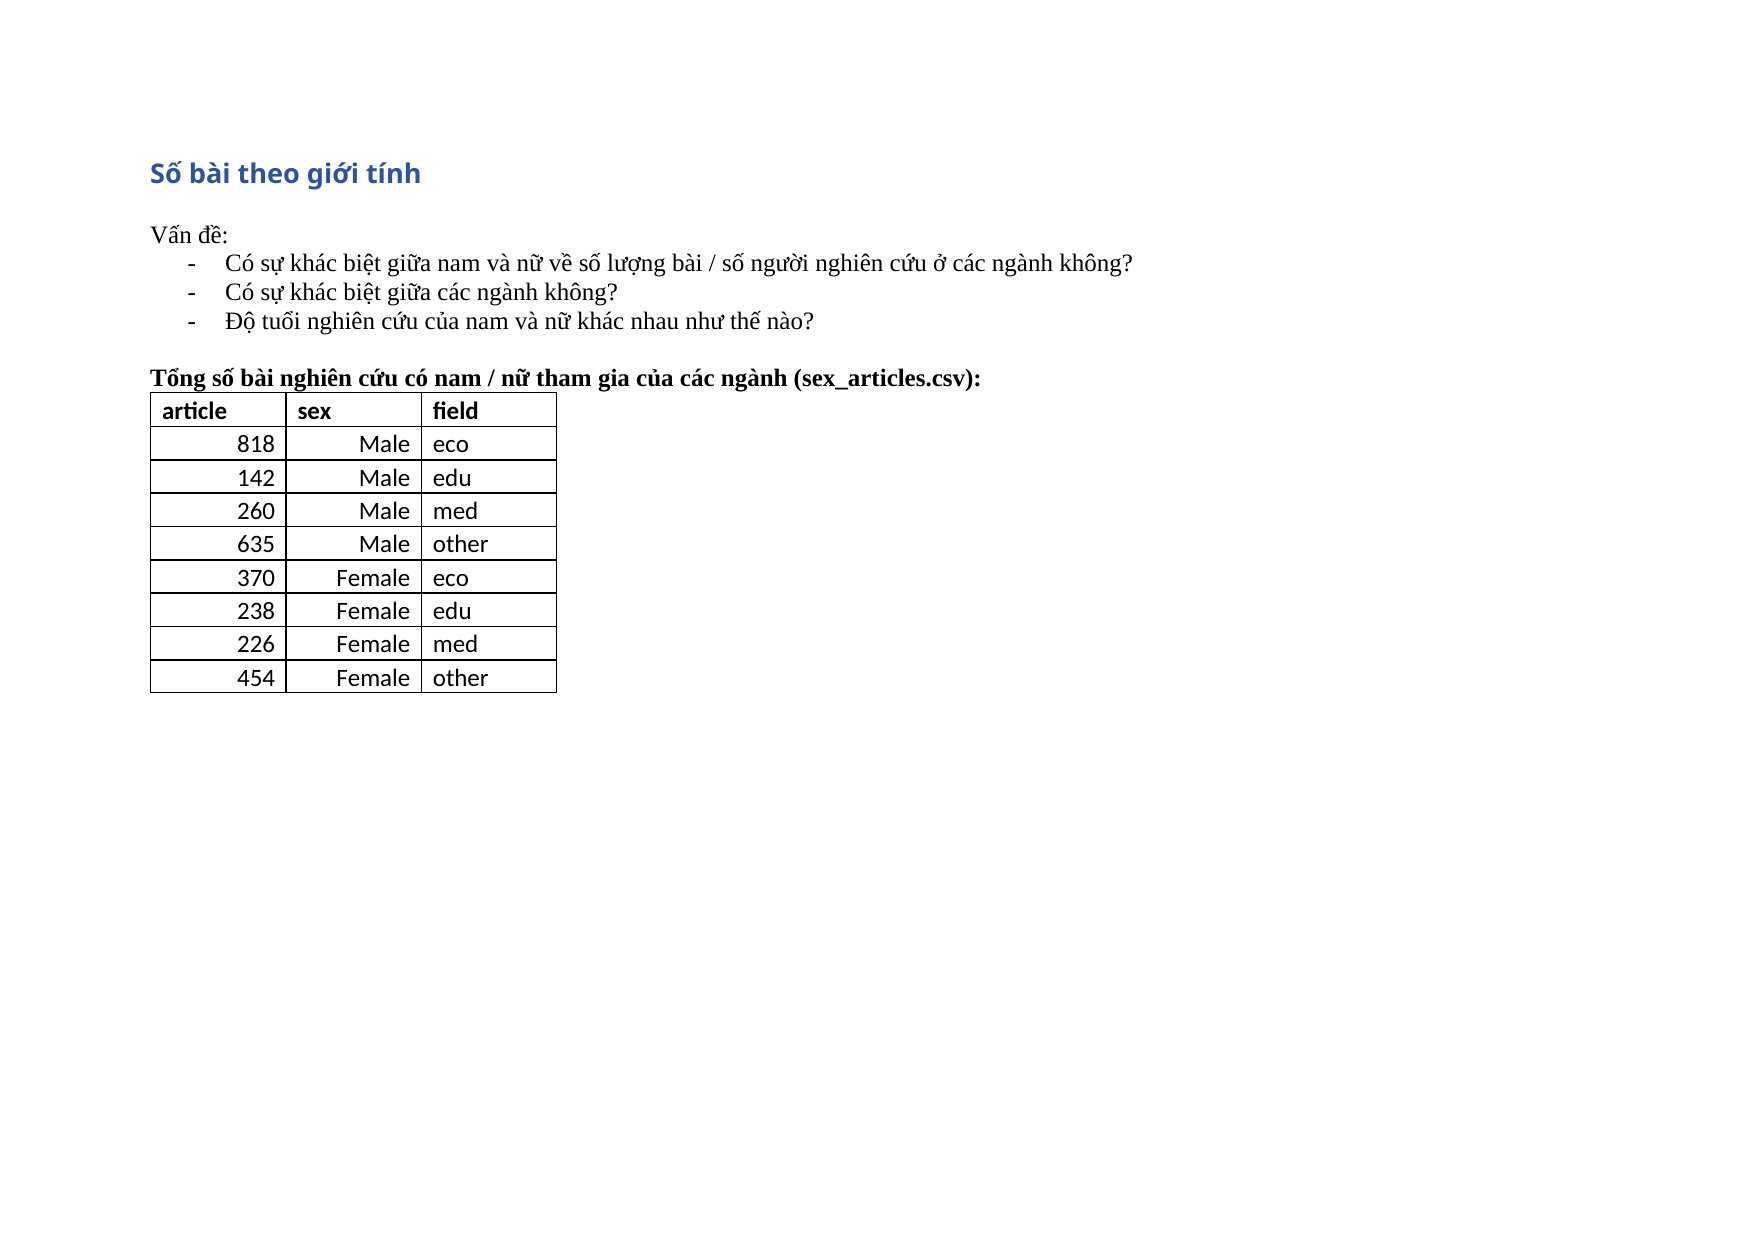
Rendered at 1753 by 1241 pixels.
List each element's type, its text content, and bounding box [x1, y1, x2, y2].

subtitle Số bài theo giới tính [150, 154, 1602, 191]
list Độ tuổi nghiên cứu của nam và nữ khác nhau như thế nào? [187, 306, 1602, 335]
table_cell 454 [151, 661, 285, 692]
list Có sự khác biệt giữa nam và nữ về số lượng bài / số người nghiên cứu ở các ngành không? [187, 248, 1602, 277]
table_cell Male [287, 427, 421, 459]
table_header field [422, 393, 556, 426]
table_cell med [422, 627, 556, 659]
table_cell Male [287, 461, 421, 492]
list Có sự khác biệt giữa các ngành không? [187, 277, 1602, 306]
table_cell 142 [151, 461, 285, 492]
table_cell other [422, 661, 556, 692]
text Tổng số bài nghiên cứu có nam / nữ tham gia của các ngành (sex_articles.csv): [150, 363, 1602, 392]
table_cell 238 [151, 594, 285, 626]
table_cell Female [287, 561, 421, 592]
table_cell 226 [151, 627, 285, 659]
table_cell 818 [151, 427, 285, 459]
table_cell edu [422, 594, 556, 626]
table_header article [151, 393, 285, 426]
table_cell 635 [151, 527, 285, 559]
table_header sex [287, 393, 421, 426]
table_cell 370 [151, 561, 285, 592]
table_cell eco [422, 561, 556, 592]
table_cell eco [422, 427, 556, 459]
table_cell edu [422, 461, 556, 492]
table_cell Male [287, 494, 421, 526]
text Vấn đề: [150, 220, 1602, 248]
table_cell other [422, 527, 556, 559]
table_cell 260 [151, 494, 285, 526]
table_cell Female [287, 661, 421, 692]
table_cell Male [287, 527, 421, 559]
table_cell med [422, 494, 556, 526]
table_cell Female [287, 627, 421, 659]
table_cell Female [287, 594, 421, 626]
